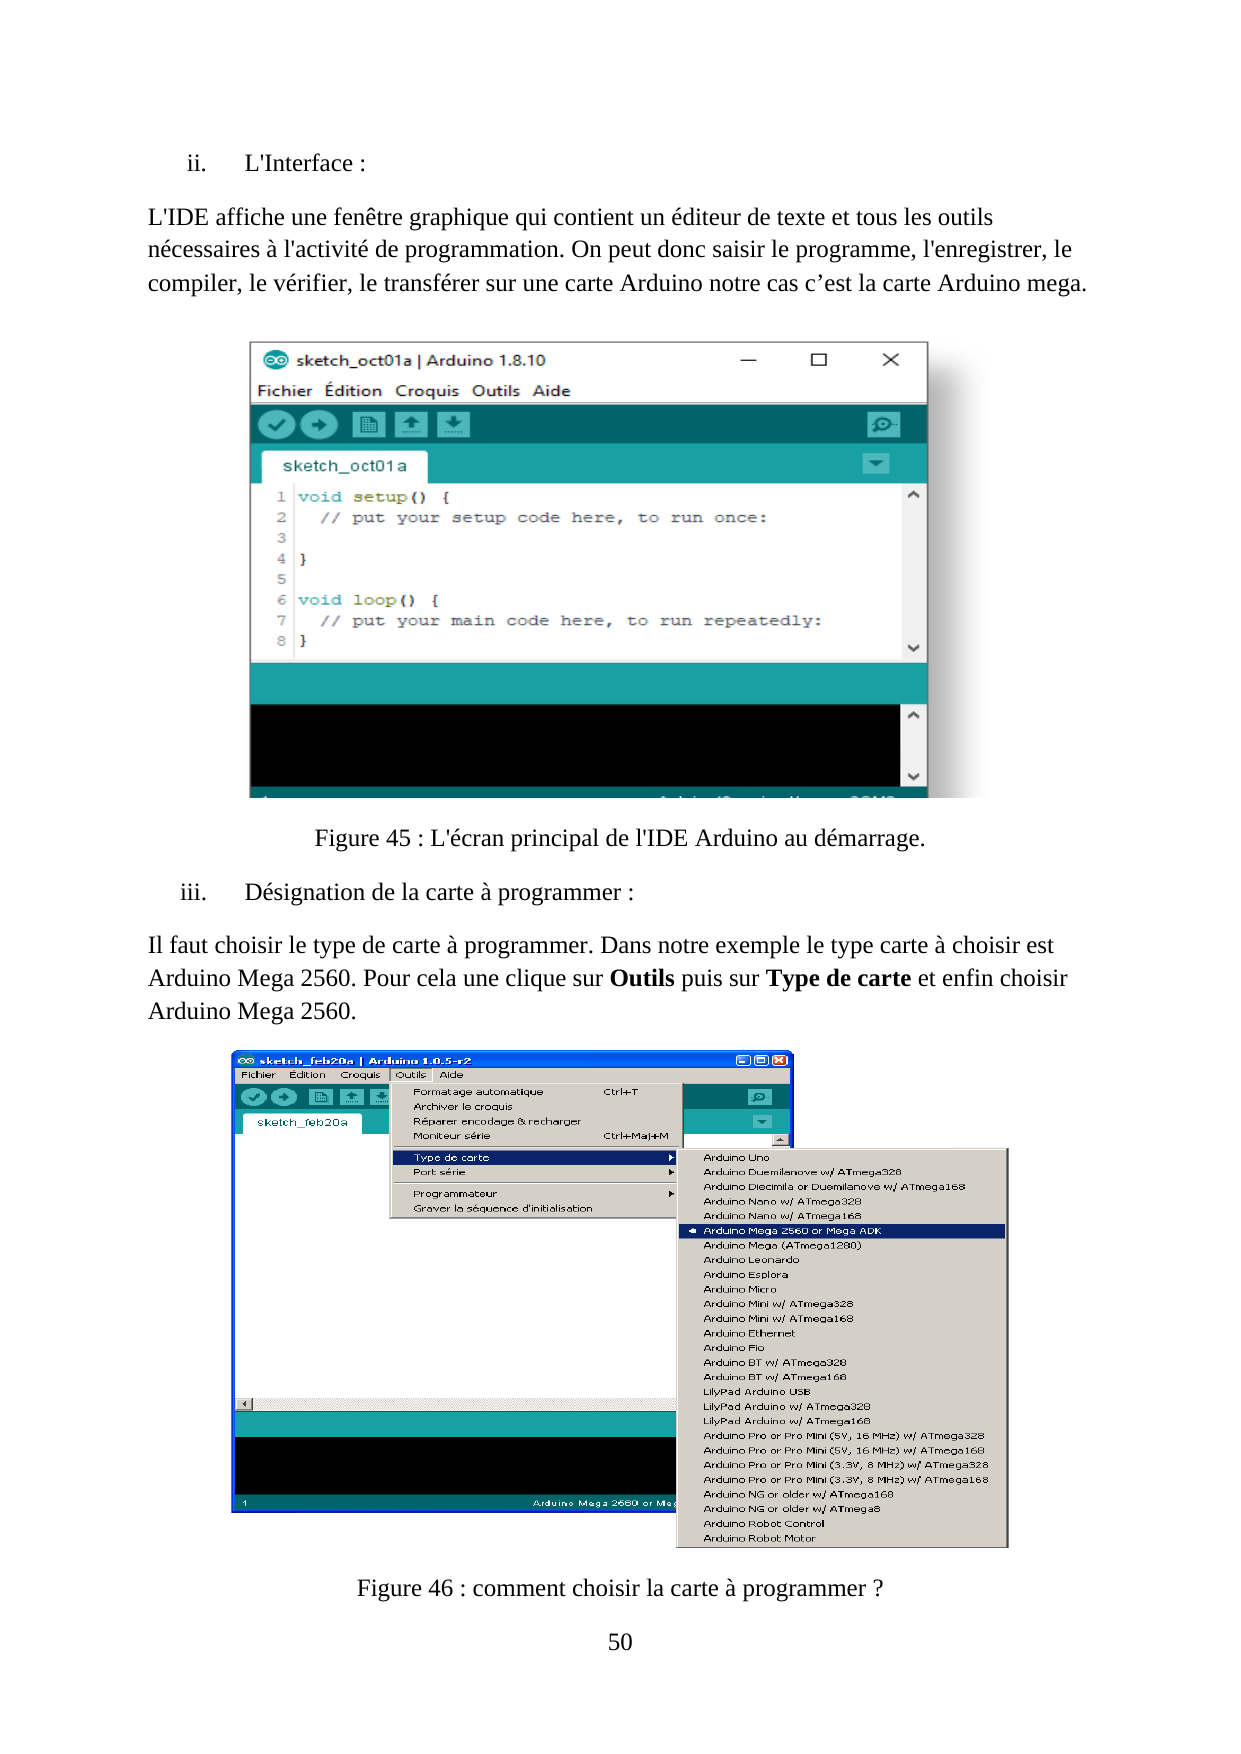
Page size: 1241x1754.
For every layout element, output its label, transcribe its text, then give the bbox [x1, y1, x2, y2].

text Figure 46 : comment choisir la carte à programmer ? [148, 1573, 1092, 1601]
picture [231, 1050, 1009, 1548]
text Figure 45 : L'écran principal de l'IDE Arduino au démarrage. [148, 823, 1092, 851]
text L'IDE affiche une fenêtre graphique qui contient un éditeur de texte et tous les outils nécessaires à l'activité de programmation. On peut donc saisir le programme, l'enregistrer, le compiler, le vérifier, le transférer sur une carte Arduino notre cas c’est la carte Arduino mega. [148, 202, 1092, 296]
list Désignation de la carte à programmer : [207, 877, 1092, 905]
list L'Interface : [207, 148, 1092, 176]
picture [245, 321, 995, 798]
text Il faut choisir le type de carte à programmer. Dans notre exemple le type carte à choisir est Arduino Mega 2560. Pour cela une clique sur Outils puis sur Type de carte et enfin choisir Arduino Mega 2560. [148, 930, 1092, 1025]
